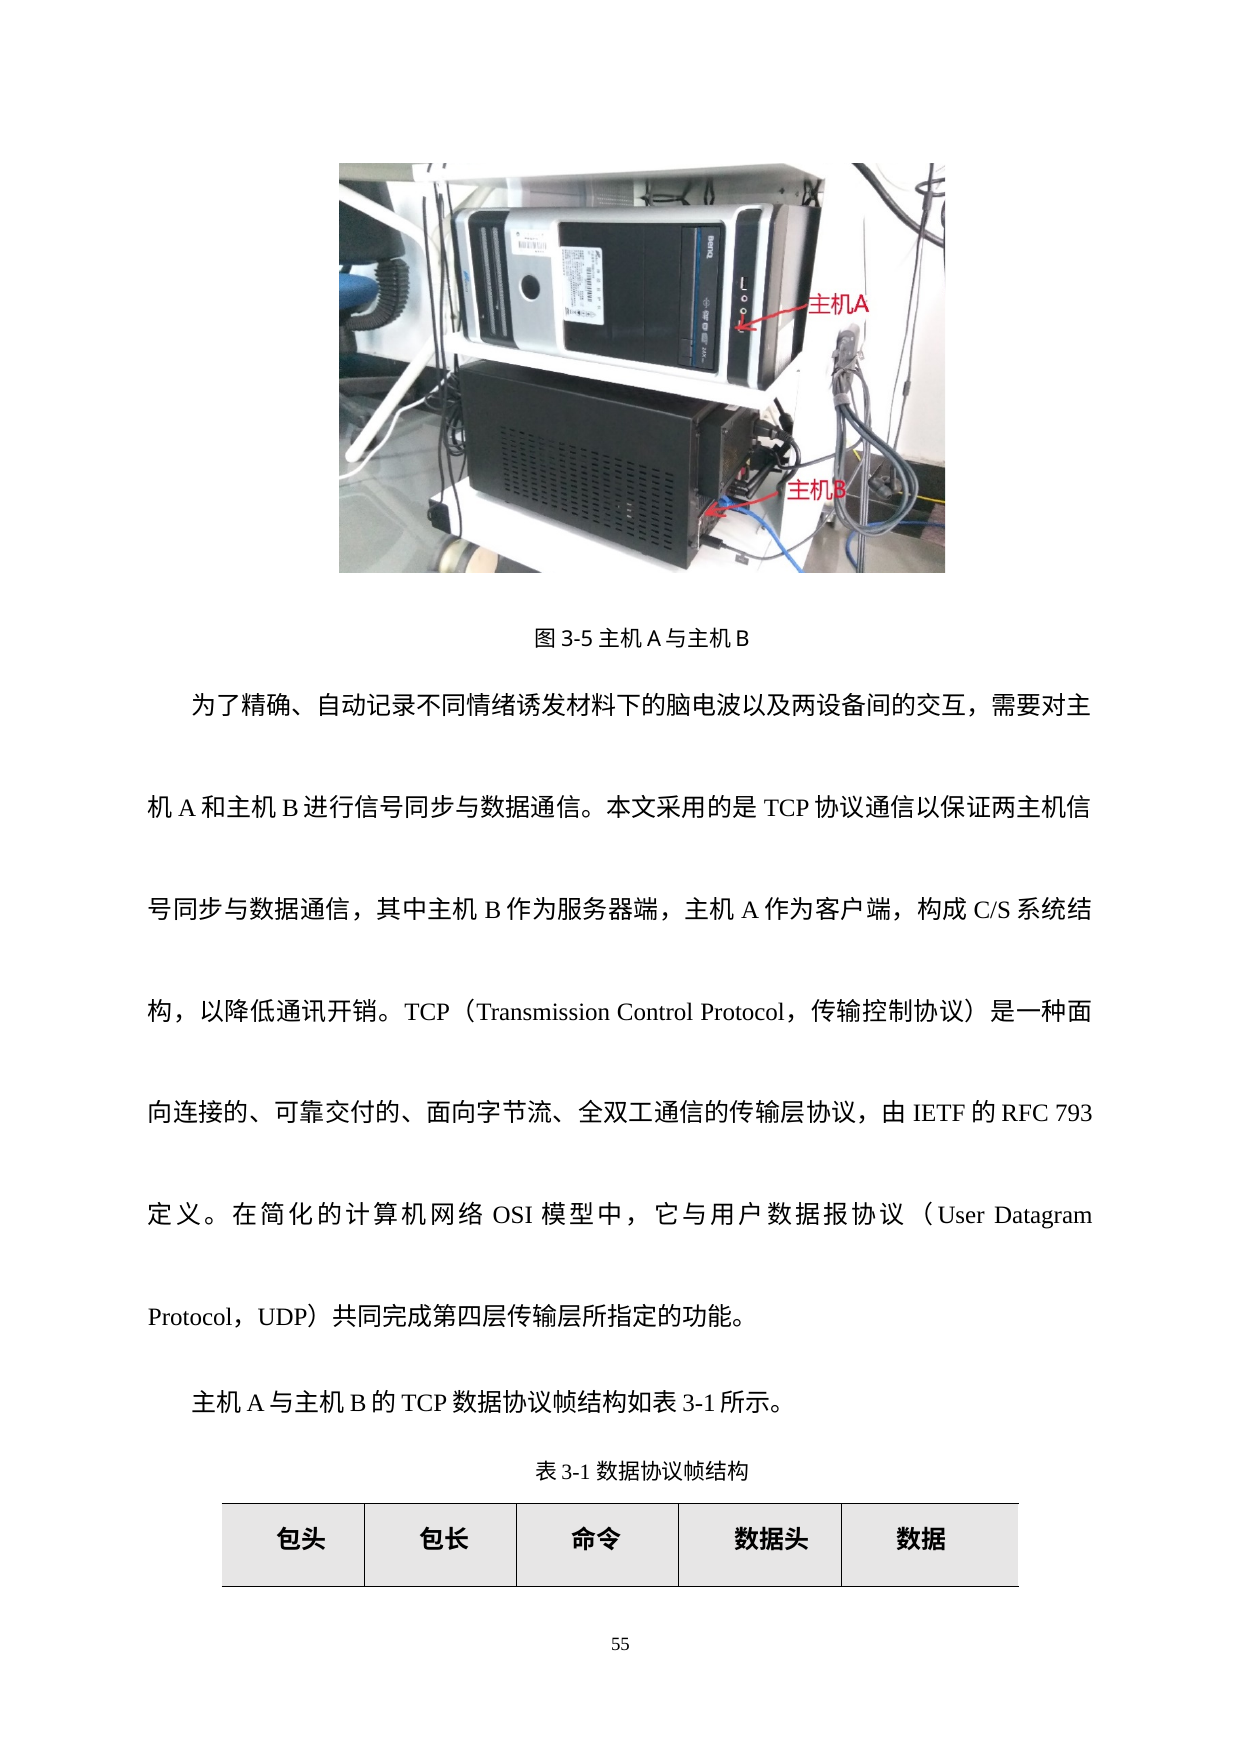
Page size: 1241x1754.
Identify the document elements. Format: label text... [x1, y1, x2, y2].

text 主机A与主机B的TCP数据协议帧结构如表3-1所示。 [148, 1367, 1092, 1435]
table_header 包长 [365, 1504, 516, 1586]
picture [339, 163, 946, 573]
text 图3-5 主机A与主机B [148, 620, 1092, 654]
table_header 命令 [517, 1504, 678, 1586]
table_header 数据 [842, 1504, 1018, 1586]
table_header 数据头 [679, 1504, 841, 1586]
text 为了精确、自动记录不同情绪诱发材料下的脑电波以及两设备间的交互，需要对主机A和主机B进行信号同步与数据通信。本文采用的是TCP协议通信以保证两主机信号同步与数据通信，其中主机B作为服务器端，主机A作为客户端，构成C/S系统结构，以降低通讯开销。TCP（Transmission Control Protocol，传输控制协议）是一种面向连接的、可靠交付的、面向字节流、全双工通信的传输层协议，由IETF的RFC 793定义。在简化的计算机网络OSI模型中，它与用户数据报协议（User Datagram Protocol，UDP）共同完成第四层传输层所指定的功能。 [148, 669, 1092, 1349]
text 表3-1 数据协议帧结构 [148, 1453, 1092, 1487]
table_header 包头 [222, 1504, 364, 1586]
